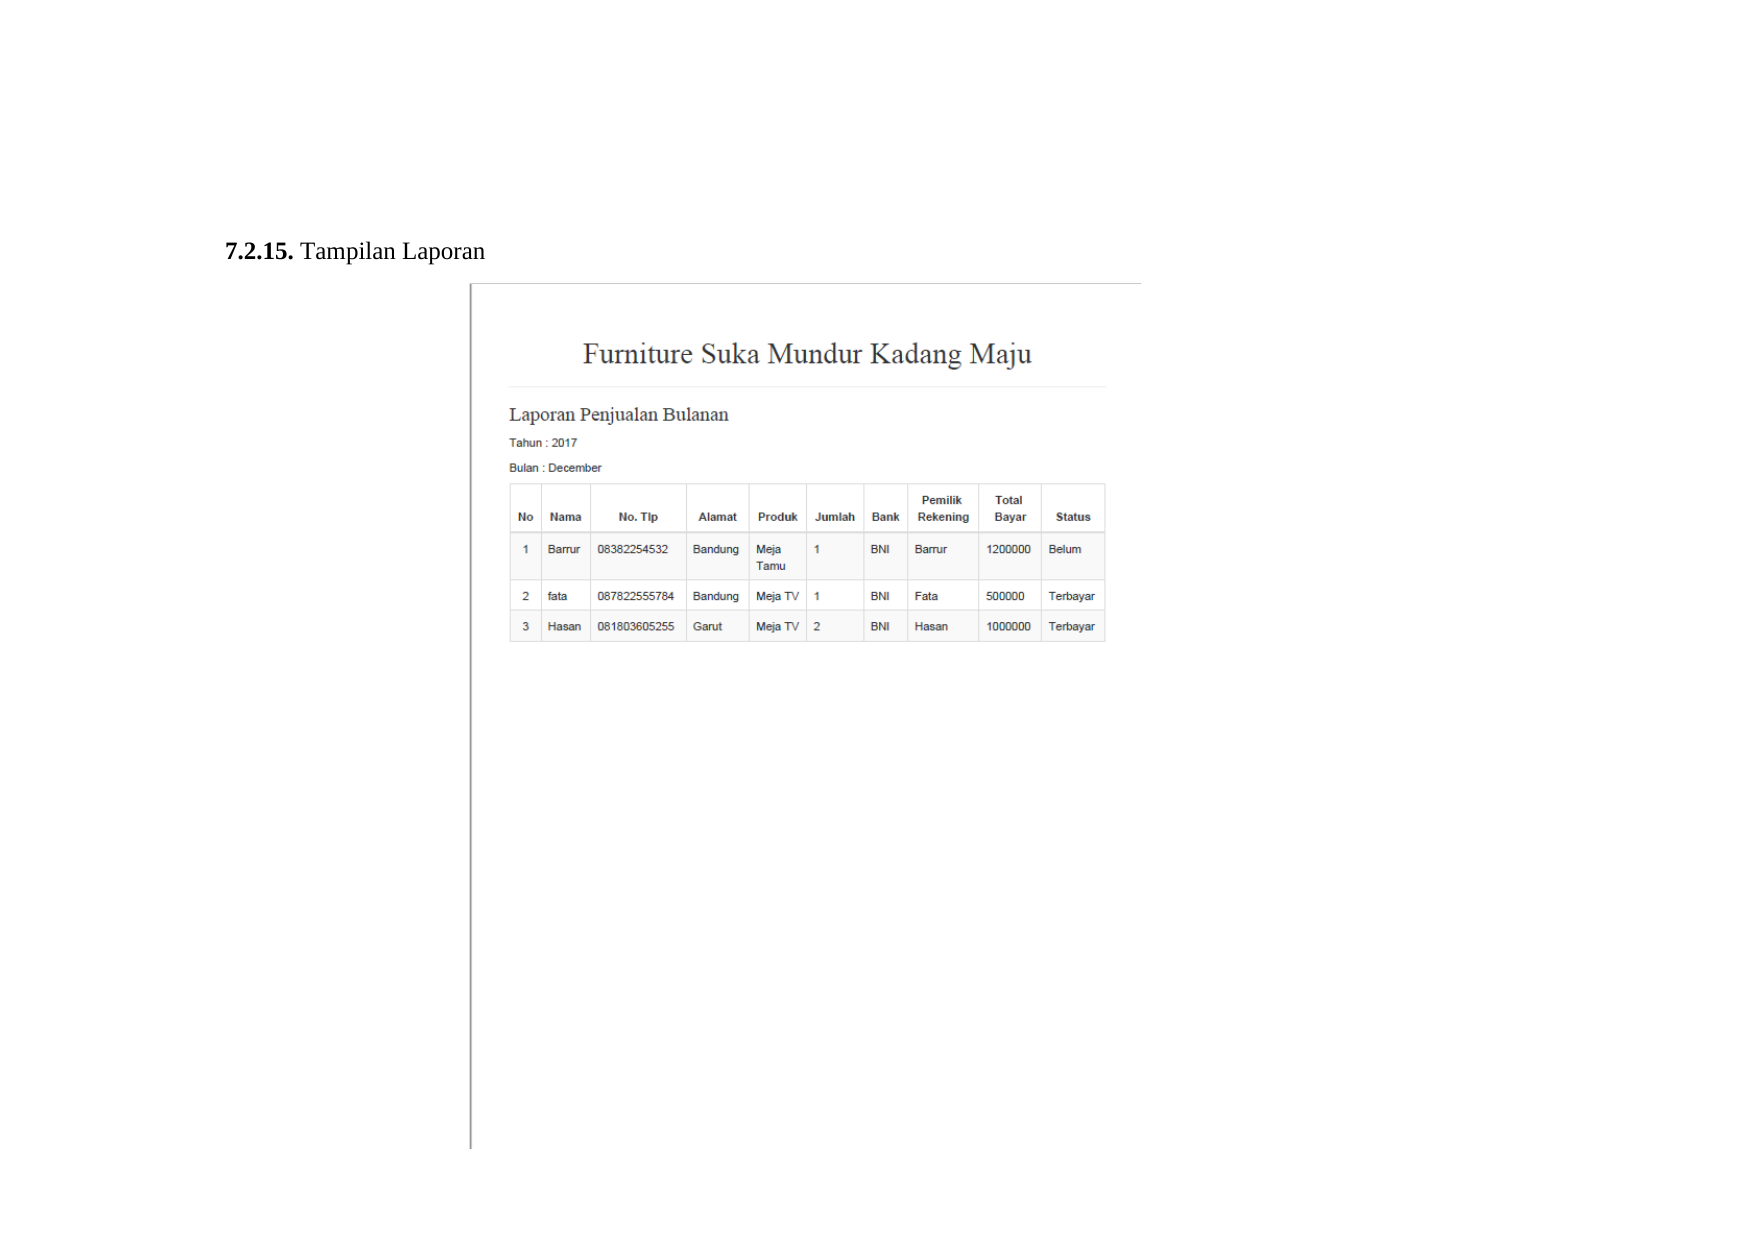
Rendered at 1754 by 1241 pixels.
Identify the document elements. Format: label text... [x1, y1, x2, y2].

list Tampilan Laporan [225, 236, 1604, 265]
